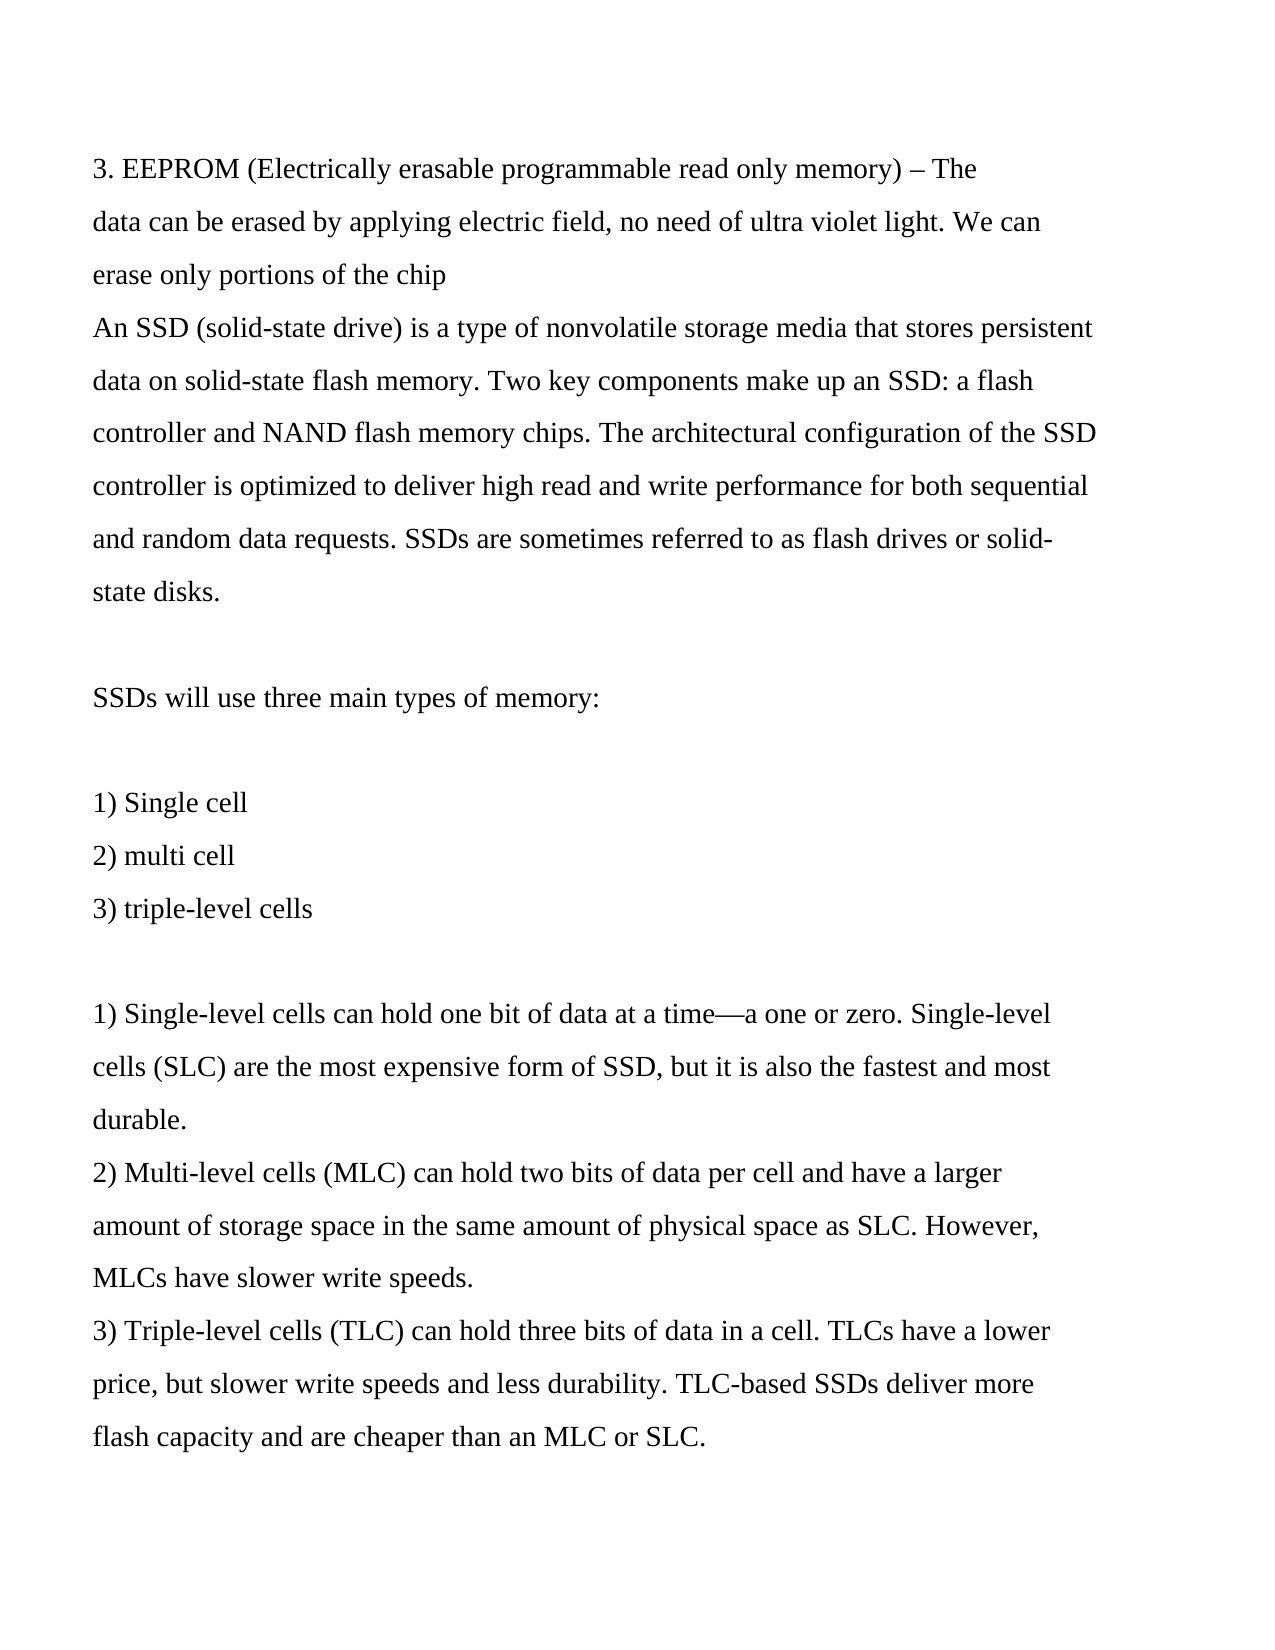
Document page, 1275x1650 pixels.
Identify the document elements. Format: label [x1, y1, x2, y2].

table_header [91, 150, 1212, 1473]
